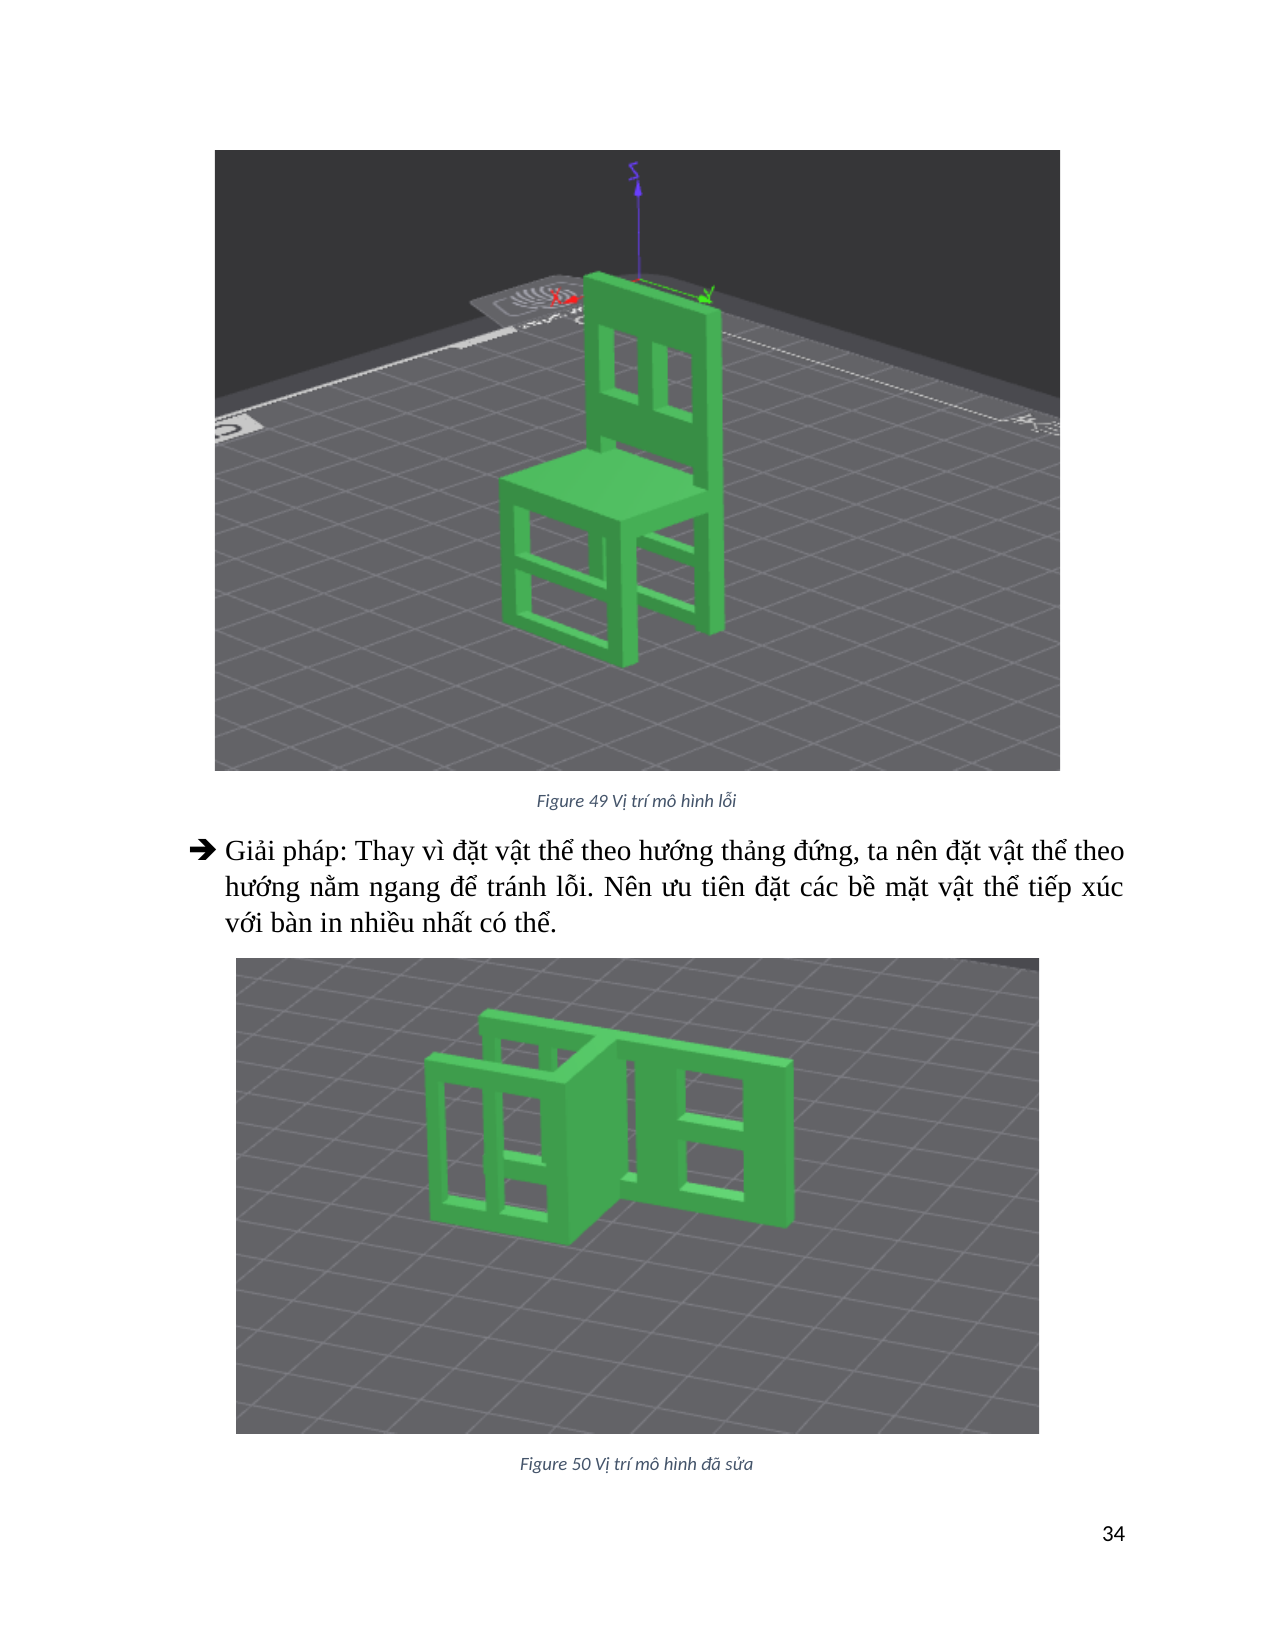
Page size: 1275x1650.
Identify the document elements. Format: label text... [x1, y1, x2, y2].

list Giải pháp: Thay vì đặt vật thể theo hướng thảng đứng, ta nên đặt vật thể theo hướng nằm ngang để tránh lỗi. Nên ưu tiên đặt các bề mặt vật thể tiếp xúc với bàn in nhiều nhất có thể. [187, 833, 1125, 939]
picture [236, 958, 1040, 1434]
picture [214, 150, 1061, 771]
text Figure 50 Vị trí mô hình đã sửa [150, 1452, 1125, 1475]
text Figure 49 Vị trí mô hình lỗi [150, 789, 1125, 812]
